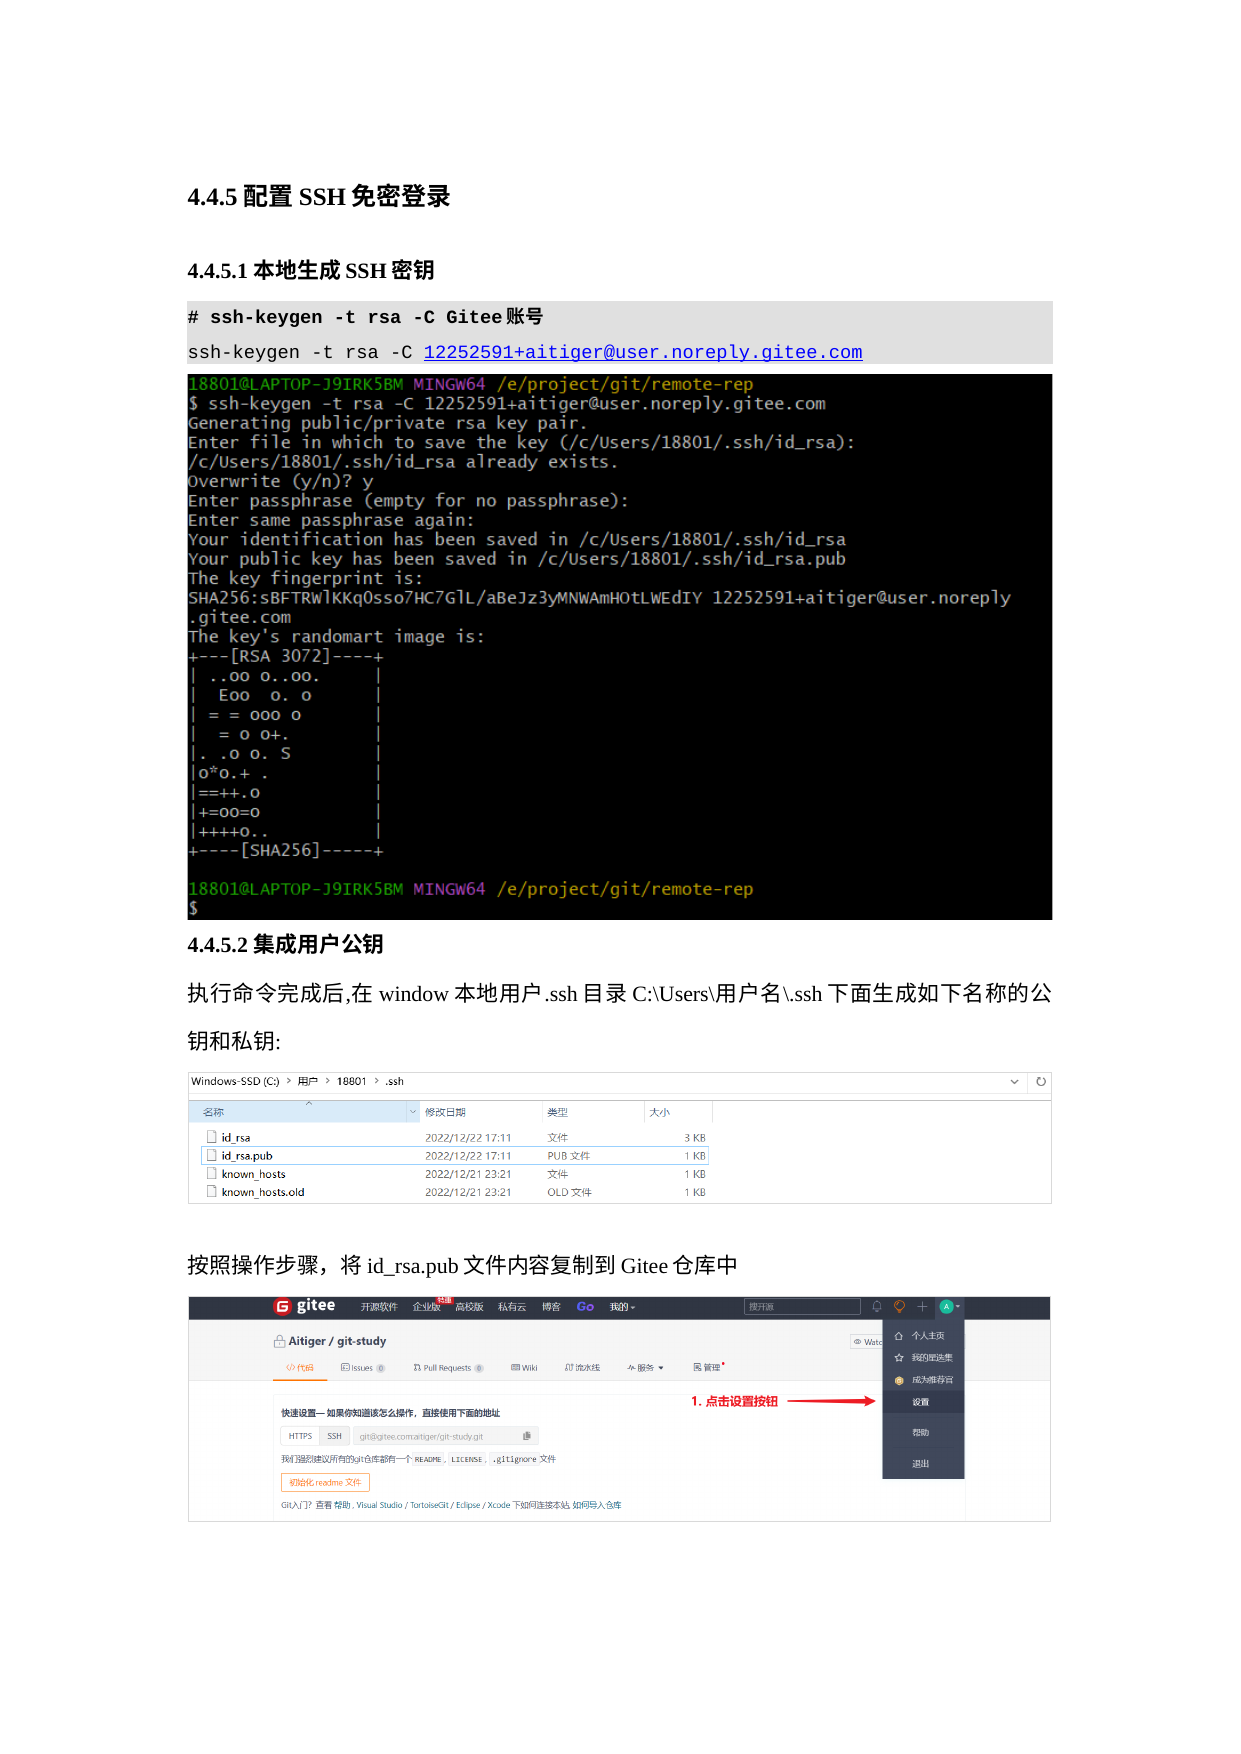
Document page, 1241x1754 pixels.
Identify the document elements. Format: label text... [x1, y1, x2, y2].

subtitle 4.4.5.1 本地生成SSH密钥 [187, 253, 1053, 286]
picture [189, 1297, 1050, 1521]
text # ssh-keygen -t rsa -C Gitee账号 [187, 301, 1053, 329]
text ssh-keygen -t rsa -C 12252591+aitiger@user.noreply.gitee.com [187, 342, 1053, 364]
picture [189, 1073, 1051, 1203]
picture [187, 374, 1053, 920]
text 按照操作步骤，将id_rsa.pub文件内容复制到Gitee仓库中 [187, 1247, 1053, 1280]
subtitle 4.4.5.2 集成用户公钥 [187, 927, 1053, 959]
text 执行命令完成后,在window本地用户.ssh目录C:\Users\用户名\.ssh下面生成如下名称的公钥和私钥: [187, 975, 1053, 1056]
subtitle 4.4.5 配置SSH免密登录 [187, 162, 1053, 227]
